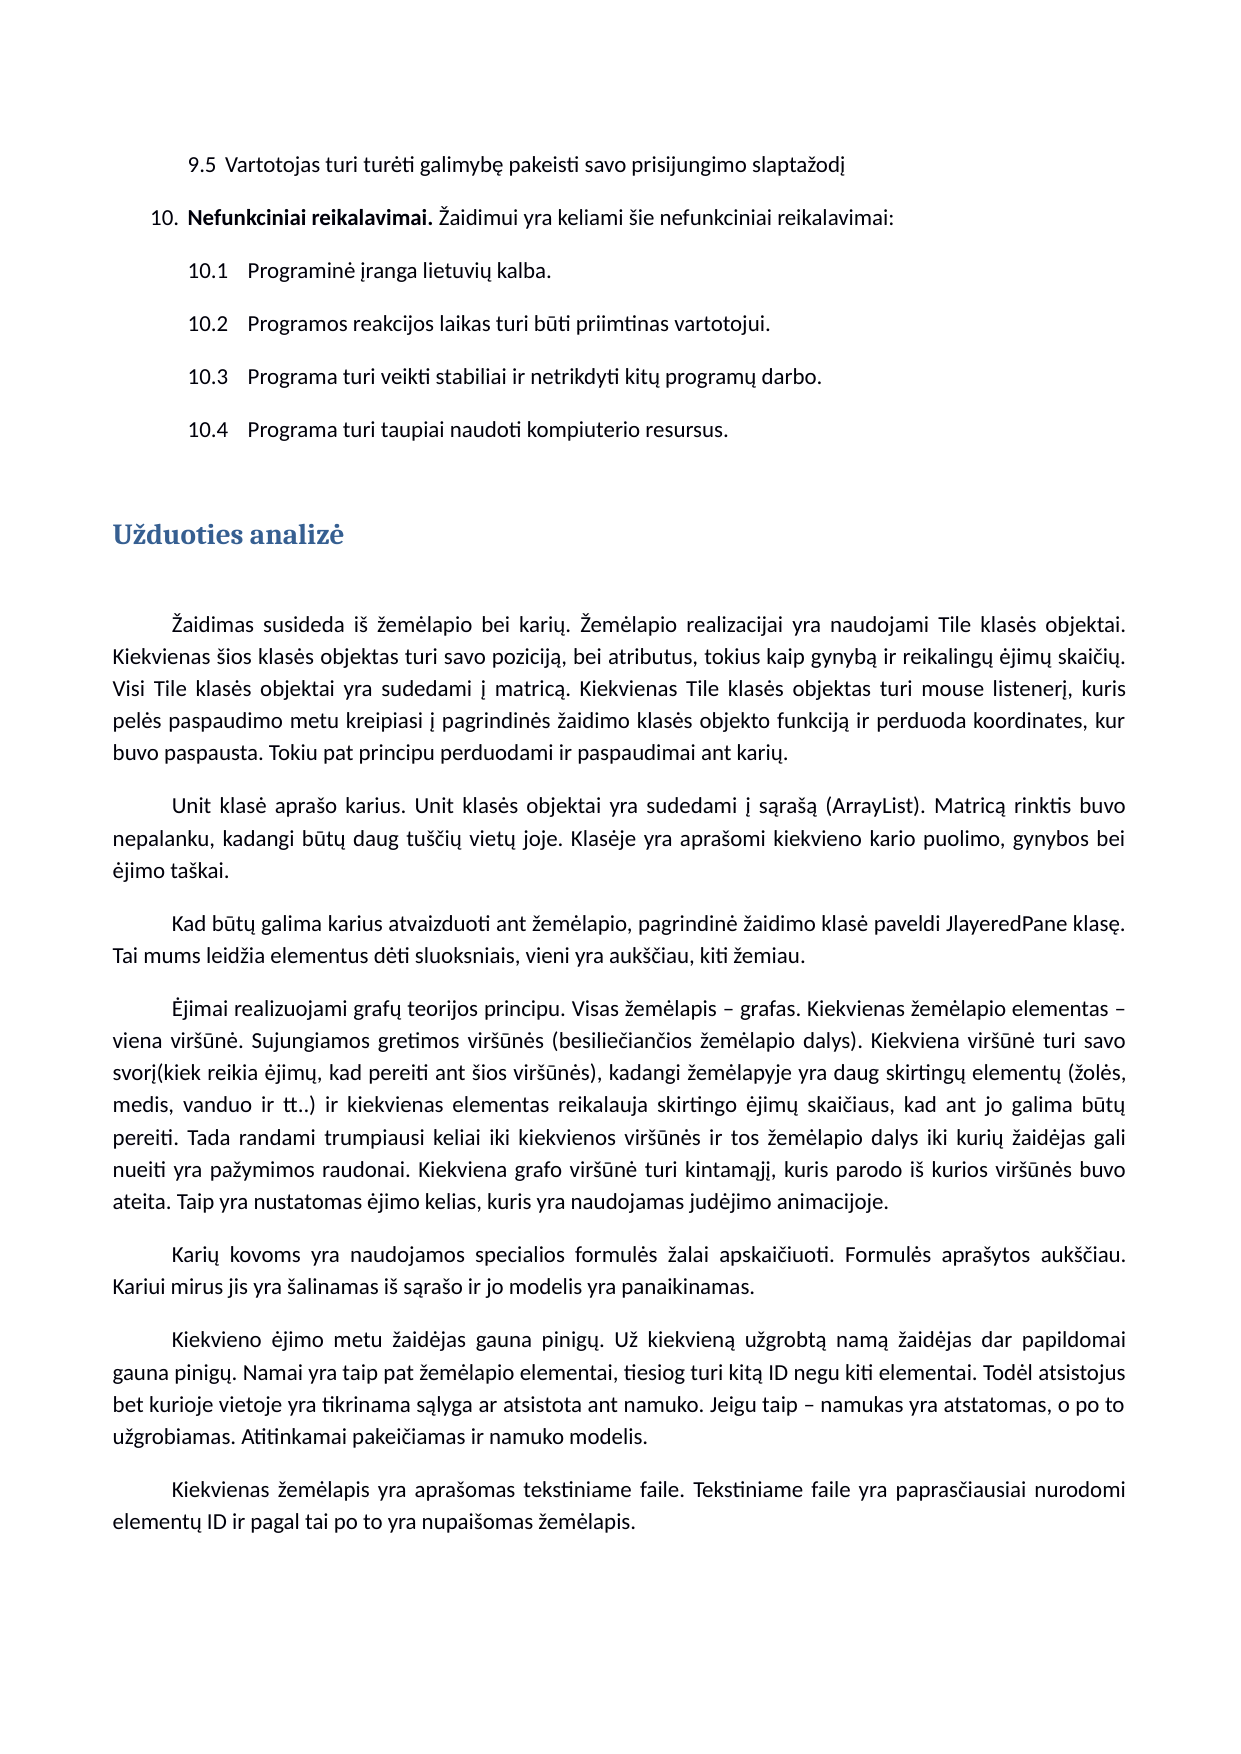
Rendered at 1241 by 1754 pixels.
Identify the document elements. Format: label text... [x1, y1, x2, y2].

list Programa turi veikti stabiliai ir netrikdyti kitų programų darbo. [187, 362, 1128, 390]
list Vartotojas turi turėti galimybę pakeisti savo prisijungimo slaptažodį [187, 150, 1128, 178]
text Kad būtų galima karius atvaizduoti ant žemėlapio, pagrindinė žaidimo klasė paveldi JlayeredPane klasę. Tai mums leidžia elementus dėti sluoksniais, vieni yra aukščiau, kiti žemiau. [112, 909, 1128, 969]
list Programinė įranga lietuvių kalba. [187, 256, 1128, 284]
list Nefunkciniai reikalavimai. Žaidimui yra keliami šie nefunkciniai reikalavimai: [150, 203, 1128, 231]
text Karių kovoms yra naudojamos specialios formulės žalai apskaičiuoti. Formulės aprašytos aukščiau. Kariui mirus jis yra šalinamas iš sąrašo ir jo modelis yra panaikinamas. [112, 1240, 1128, 1300]
text Ėjimai realizuojami grafų teorijos principu. Visas žemėlapis – grafas. Kiekvienas žemėlapio elementas – viena viršūnė. Sujungiamos gretimos viršūnės (besiliečiančios žemėlapio dalys). Kiekviena viršūnė turi savo svorį(kiek reikia ėjimų, kad pereiti ant šios viršūnės), kadangi žemėlapyje yra daug skirtingų elementų (žolės, medis, vanduo ir tt..) ir kiekvienas elementas reikalauja skirtingo ėjimų skaičiaus, kad ant jo galima būtų pereiti. Tada randami trumpiausi keliai iki kiekvienos viršūnės ir tos žemėlapio dalys iki kurių žaidėjas gali nueiti yra pažymimos raudonai. Kiekviena grafo viršūnė turi kintamąjį, kuris parodo iš kurios viršūnės buvo ateita. Taip yra nustatomas ėjimo kelias, kuris yra naudojamas judėjimo animacijoje. [112, 994, 1128, 1215]
text Kiekvieno ėjimo metu žaidėjas gauna pinigų. Už kiekvieną užgrobtą namą žaidėjas dar papildomai gauna pinigų. Namai yra taip pat žemėlapio elementai, tiesiog turi kitą ID negu kiti elementai. Todėl atsistojus bet kurioje vietoje yra tikrinama sąlyga ar atsistota ant namuko. Jeigu taip – namukas yra atstatomas, o po to užgrobiamas. Atitinkamai pakeičiamas ir namuko modelis. [112, 1325, 1128, 1450]
list Programa turi taupiai naudoti kompiuterio resursus. [187, 415, 1128, 443]
text Žaidimas susideda iš žemėlapio bei karių. Žemėlapio realizacijai yra naudojami Tile klasės objektai. Kiekvienas šios klasės objektas turi savo poziciją, bei atributus, tokius kaip gynybą ir reikalingų ėjimų skaičių. Visi Tile klasės objektai yra sudedami į matricą. Kiekvienas Tile klasės objektas turi mouse listenerį, kuris pelės paspaudimo metu kreipiasi į pagrindinės žaidimo klasės objekto funkciją ir perduoda koordinates, kur buvo paspausta. Tokiu pat principu perduodami ir paspaudimai ant karių. [112, 610, 1128, 766]
list Užduoties analizė [112, 518, 1128, 552]
text Unit klasė aprašo karius. Unit klasės objektai yra sudedami į sąrašą (ArrayList). Matricą rinktis buvo nepalanku, kadangi būtų daug tuščių vietų joje. Klasėje yra aprašomi kiekvieno kario puolimo, gynybos bei ėjimo taškai. [112, 791, 1128, 884]
text Kiekvienas žemėlapis yra aprašomas tekstiniame faile. Tekstiniame faile yra paprasčiausiai nurodomi elementų ID ir pagal tai po to yra nupaišomas žemėlapis. [112, 1475, 1128, 1535]
list Programos reakcijos laikas turi būti priimtinas vartotojui. [187, 309, 1128, 337]
